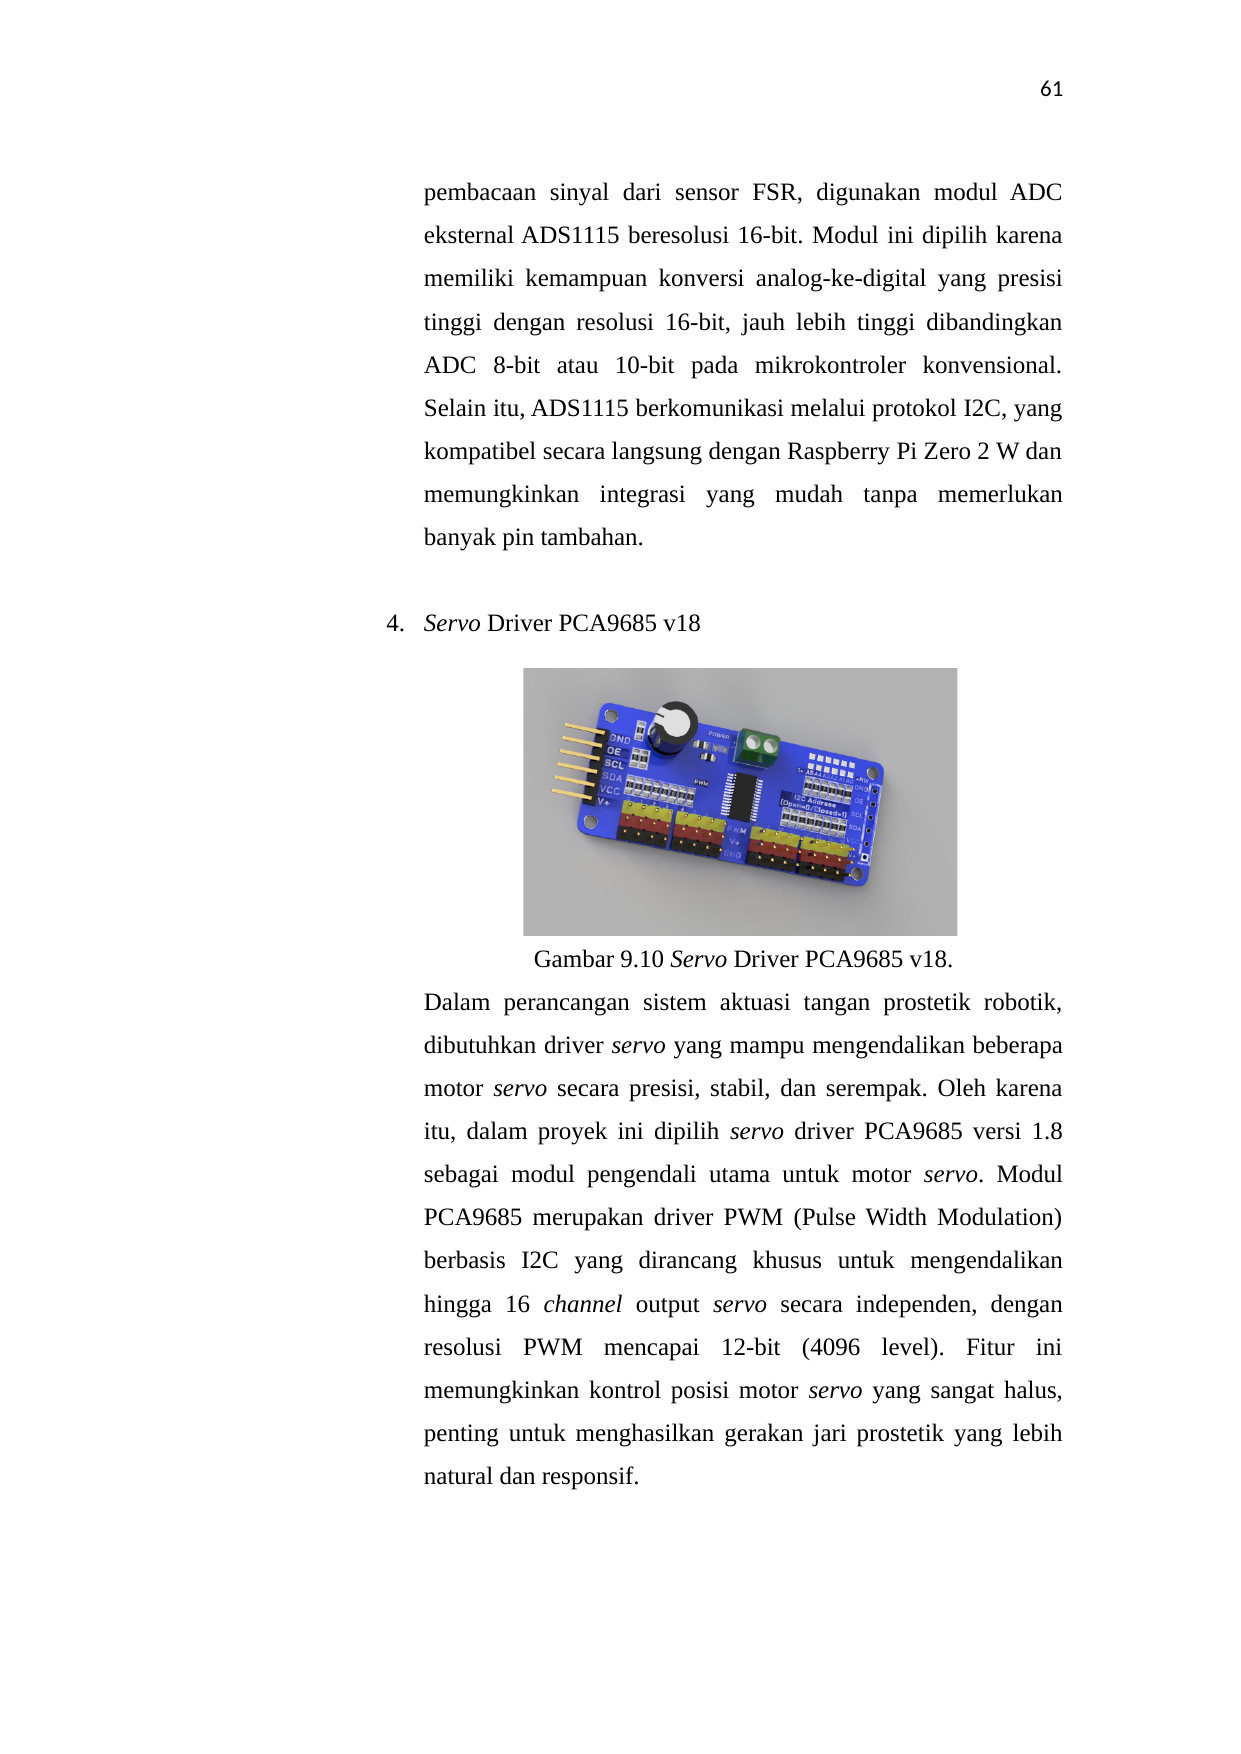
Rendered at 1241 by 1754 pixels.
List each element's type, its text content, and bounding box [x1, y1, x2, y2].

list Gambar 9.10 Servo Driver PCA9685 v18. [424, 944, 1063, 972]
list Dalam perancangan sistem aktuasi tangan prostetik robotik, dibutuhkan driver servo yang mampu mengendalikan beberapa motor servo secara presisi, stabil, dan serempak. Oleh karena itu, dalam proyek ini dipilih servo driver PCA9685 versi 1.8 sebagai modul pengendali utama untuk motor servo. Modul PCA9685 merupakan driver PWM (Pulse Width Modulation) berbasis I2C yang dirancang khusus untuk mengendalikan hingga 16 channel output servo secara independen, dengan resolusi PWM mencapai 12-bit (4096 level). Fitur ini memungkinkan kontrol posisi motor servo yang sangat halus, penting untuk menghasilkan gerakan jari prostetik yang lebih natural dan responsif. [424, 987, 1063, 1490]
picture [523, 668, 958, 936]
list Servo Driver PCA9685 v18 [386, 608, 1063, 637]
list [424, 177, 1063, 551]
